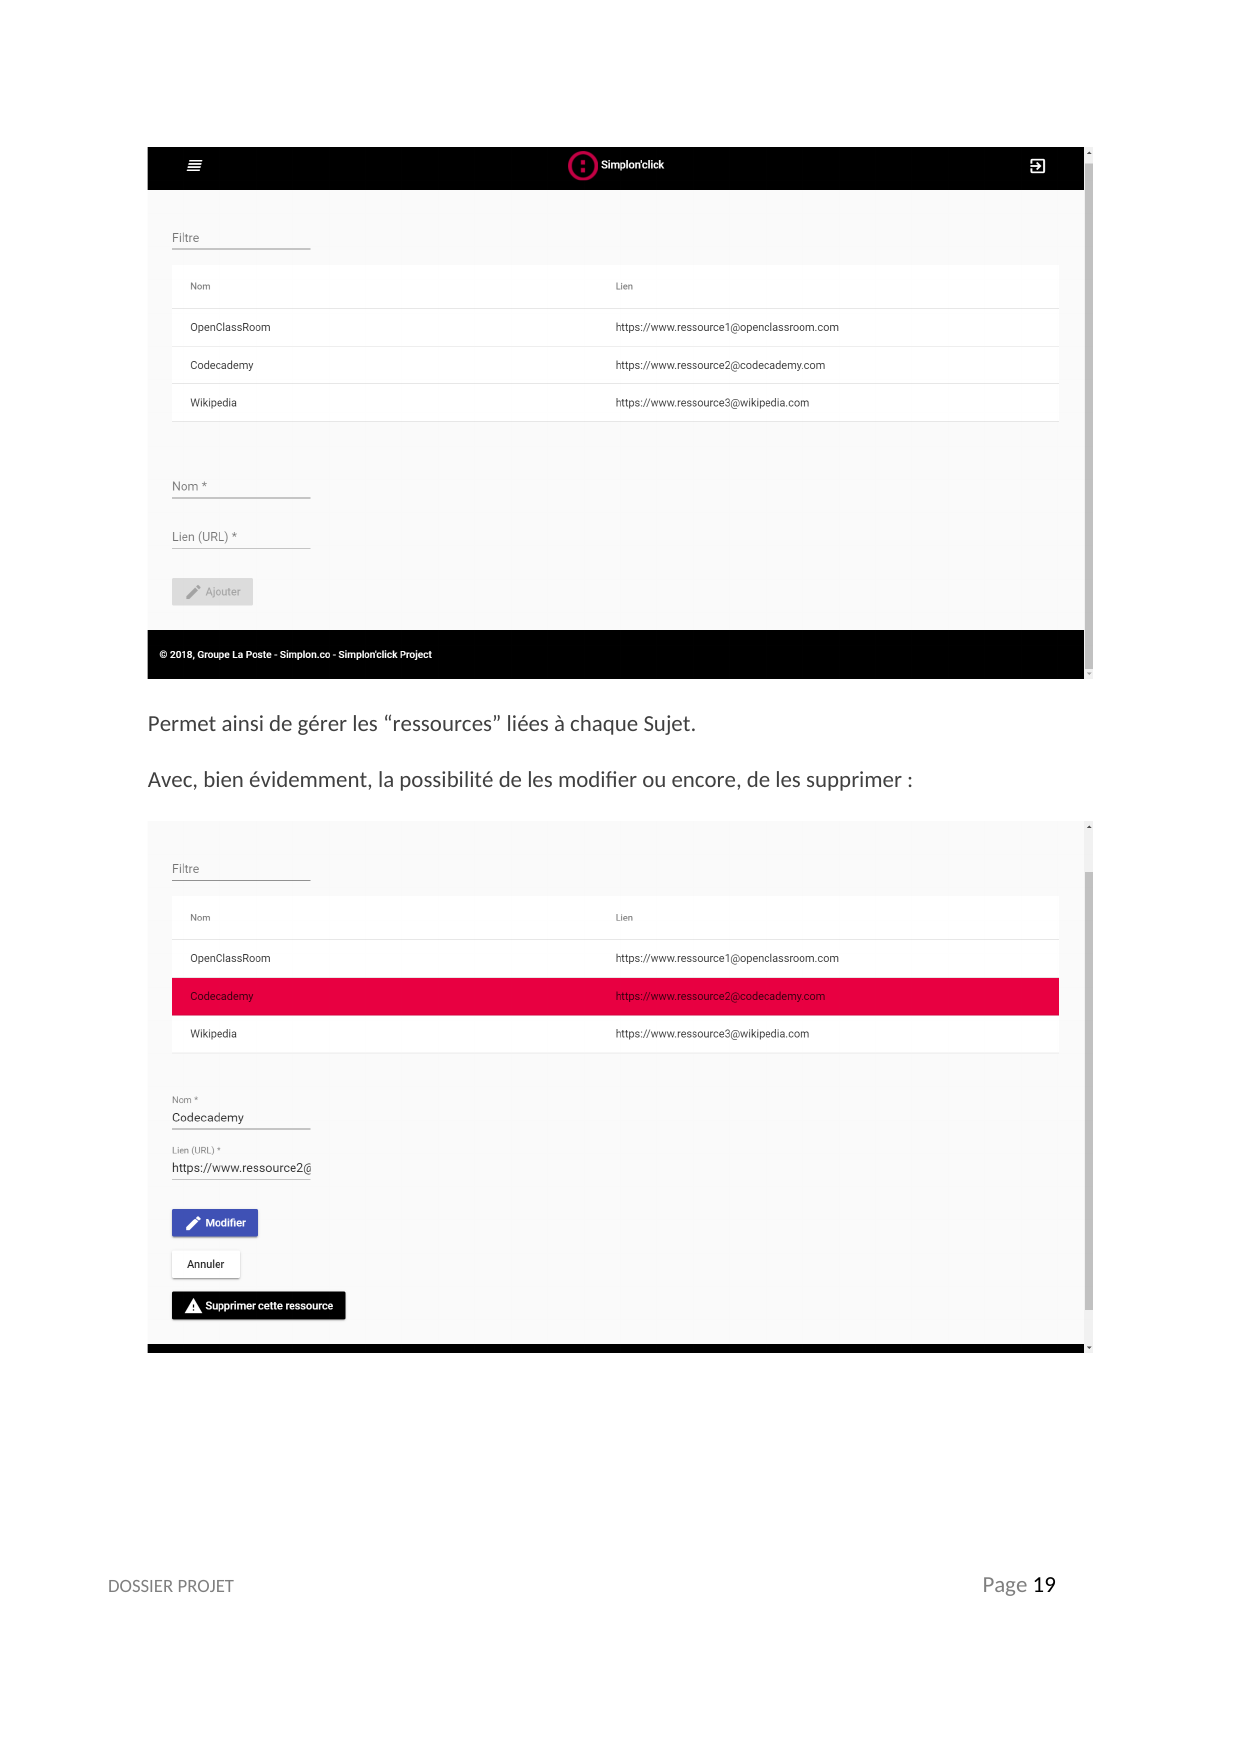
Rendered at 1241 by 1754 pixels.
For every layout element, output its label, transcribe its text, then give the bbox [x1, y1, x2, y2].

text Avec, bien évidemment, la possibilité de les modifier ou encore, de les supprimer : [148, 765, 1093, 793]
text Permet ainsi de gérer les “ressources” liées à chaque Sujet. [148, 709, 1093, 737]
picture [147, 147, 1093, 679]
picture [147, 821, 1093, 1353]
